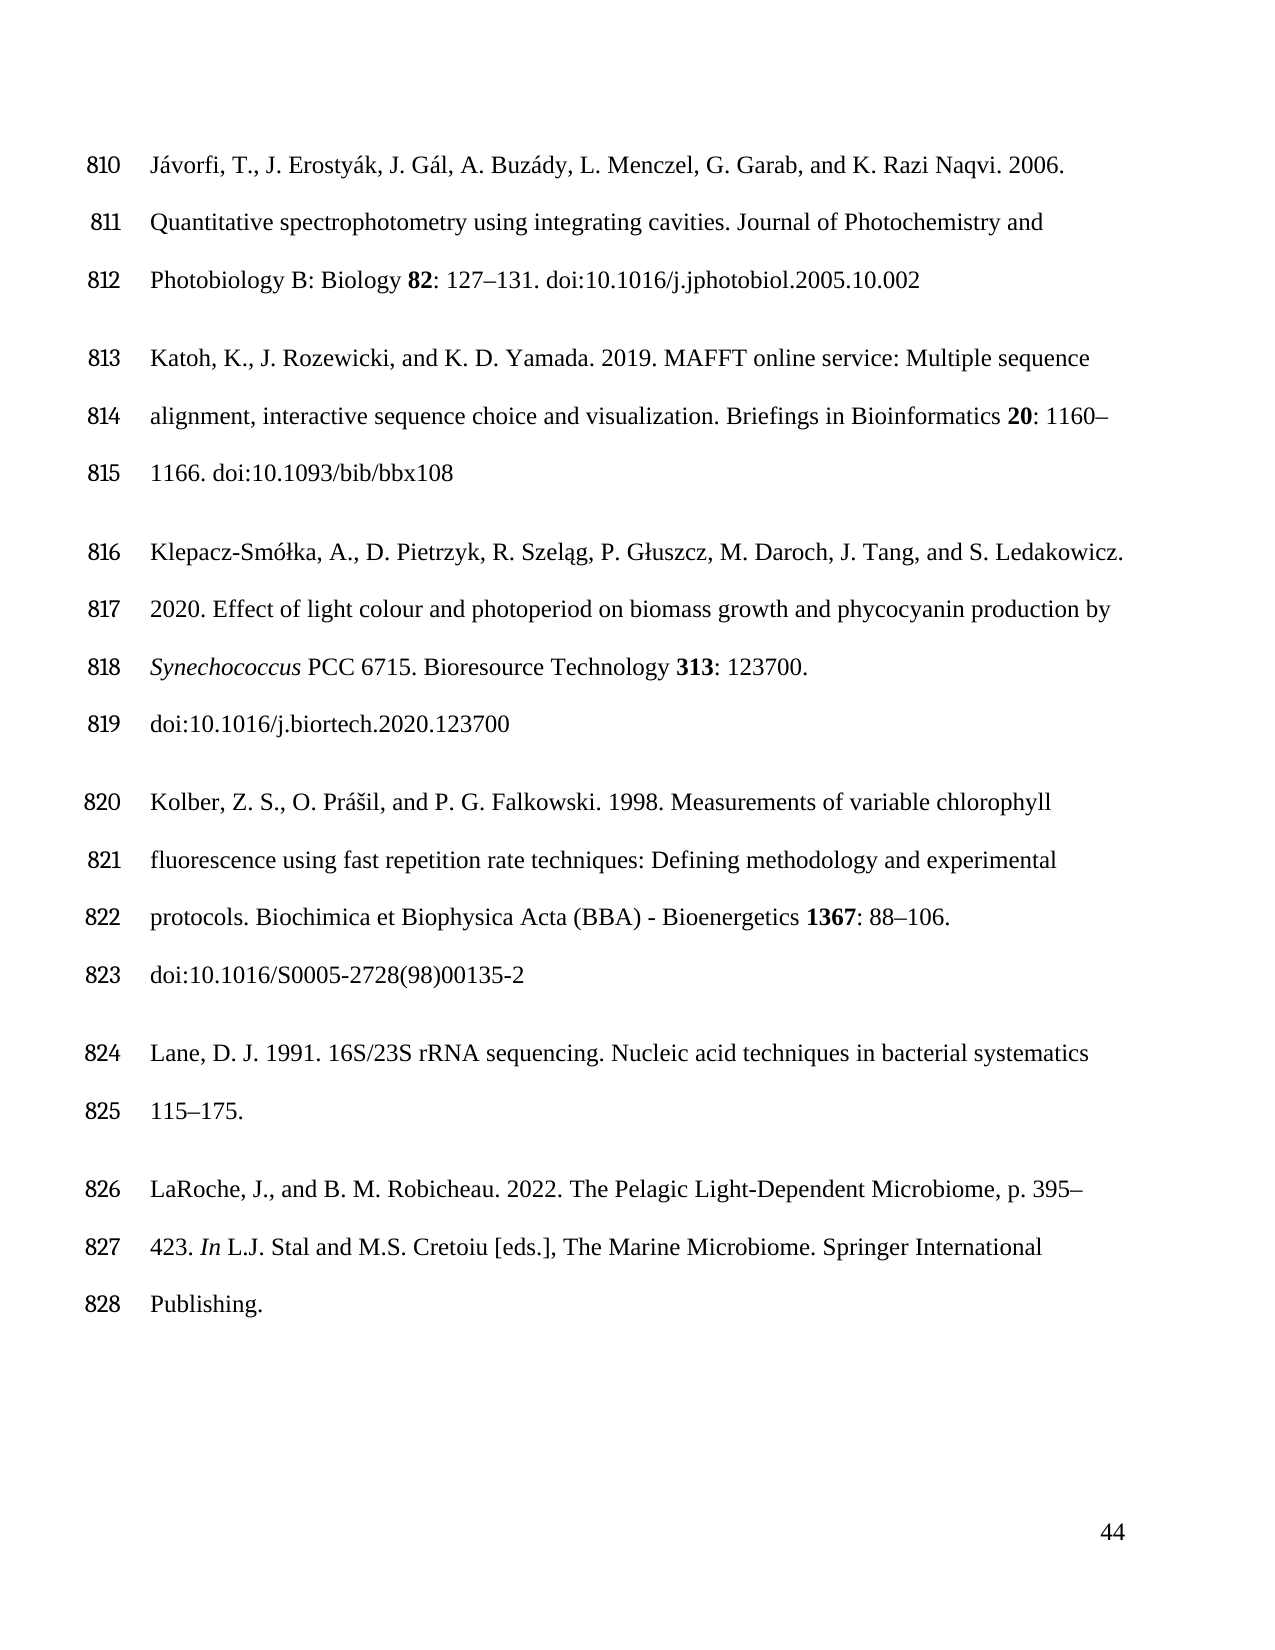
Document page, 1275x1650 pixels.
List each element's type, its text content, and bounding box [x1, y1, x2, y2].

text LaRoche, J., and B. M. Robicheau. 2022. The Pelagic Light-Dependent Microbiome, p. 395–423. In L.J. Stal and M.S. Cretoiu [eds.], The Marine Microbiome. Springer International Publishing. [150, 1174, 1125, 1318]
text Lane, D. J. 1991. 16S/23S rRNA sequencing. Nucleic acid techniques in bacterial systematics 115–175. [150, 1038, 1125, 1124]
text Jávorfi, T., J. Erostyák, J. Gál, A. Buzády, L. Menczel, G. Garab, and K. Razi Naqvi. 2006. Quantitative spectrophotometry using integrating cavities. Journal of Photochemistry and Photobiology B: Biology 82: 127–131. doi:10.1016/j.jphotobiol.2005.10.002 [150, 150, 1125, 294]
text Katoh, K., J. Rozewicki, and K. D. Yamada. 2019. MAFFT online service: Multiple sequence alignment, interactive sequence choice and visualization. Briefings in Bioinformatics 20: 1160–1166. doi:10.1093/bib/bbx108 [150, 343, 1125, 487]
text Kolber, Z. S., O. Prášil, and P. G. Falkowski. 1998. Measurements of variable chlorophyll fluorescence using fast repetition rate techniques: Defining methodology and experimental protocols. Biochimica et Biophysica Acta (BBA) - Bioenergetics 1367: 88–106. doi:10.1016/S0005-2728(98)00135-2 [150, 787, 1125, 989]
text Klepacz-Smółka, A., D. Pietrzyk, R. Szeląg, P. Głuszcz, M. Daroch, J. Tang, and S. Ledakowicz. 2020. Effect of light colour and photoperiod on biomass growth and phycocyanin production by Synechococcus PCC 6715. Bioresource Technology 313: 123700. doi:10.1016/j.biortech.2020.123700 [150, 537, 1125, 738]
